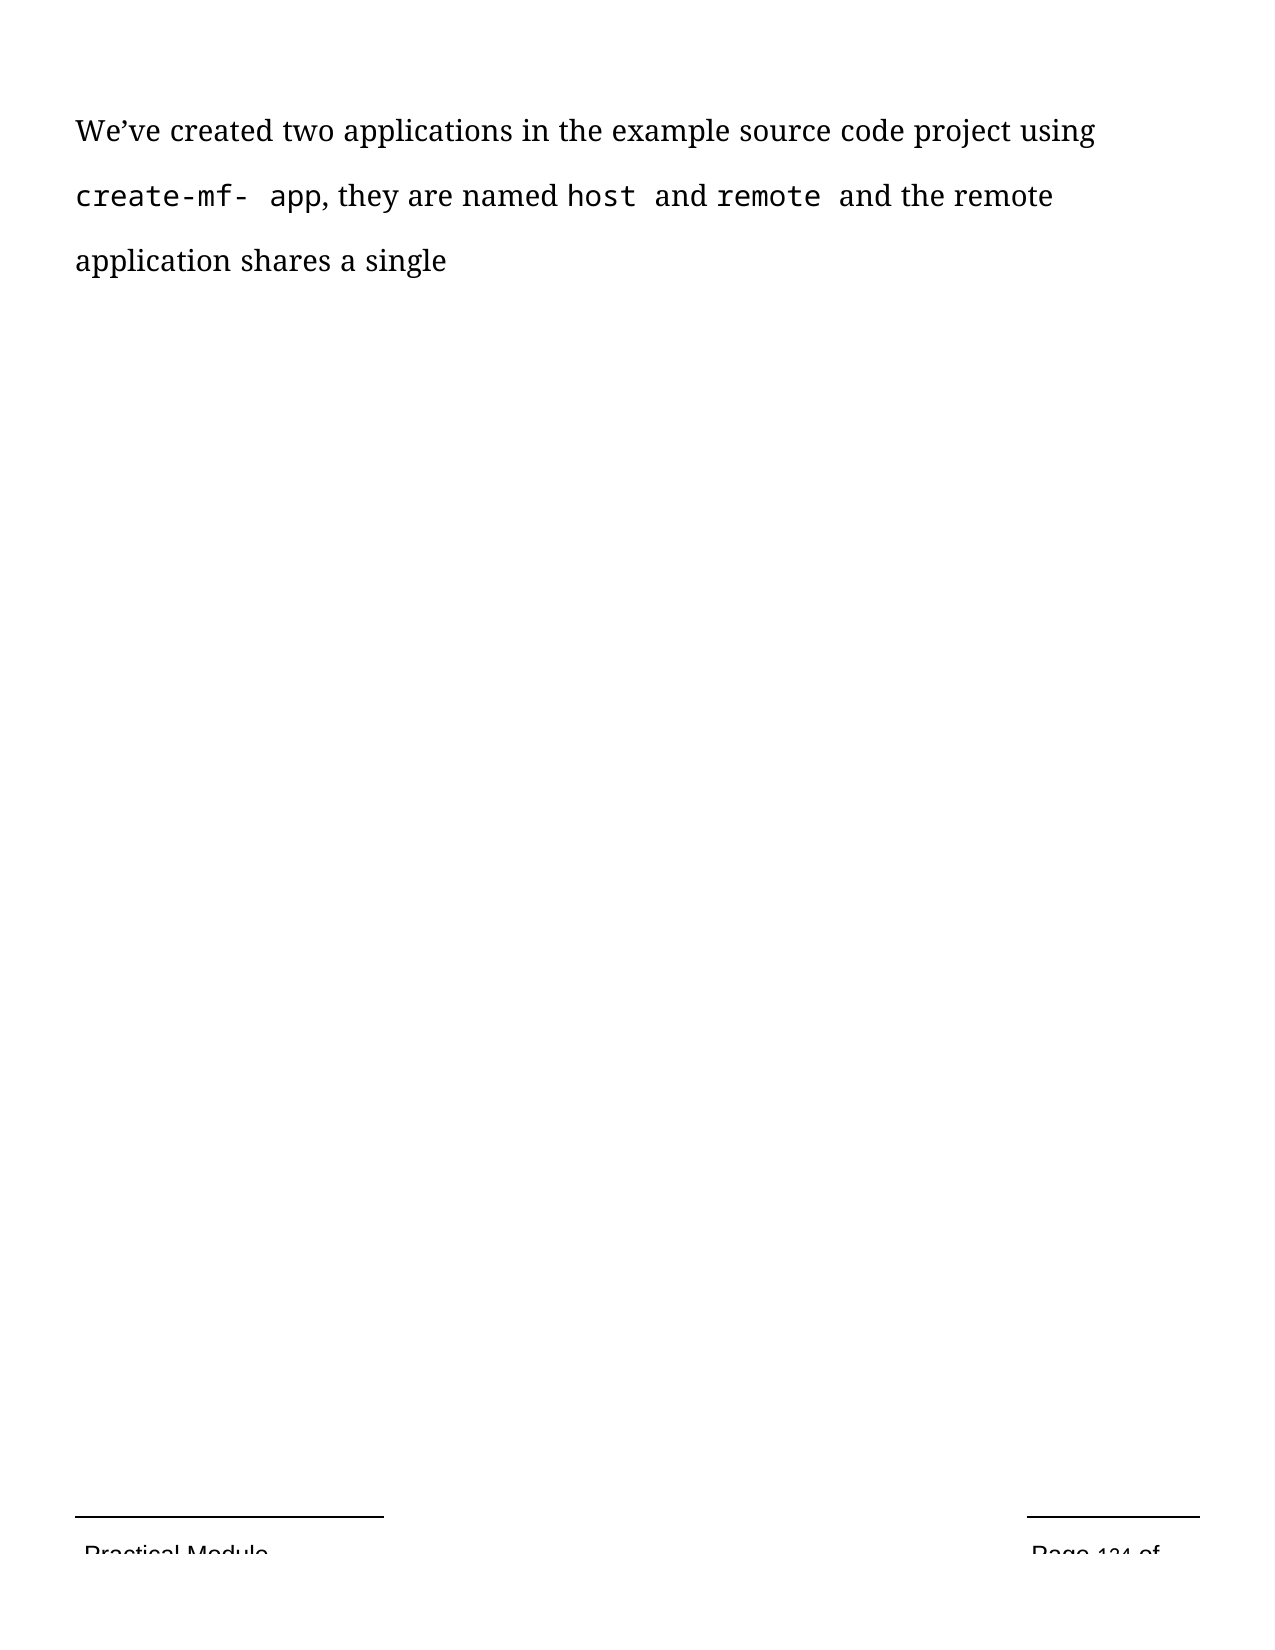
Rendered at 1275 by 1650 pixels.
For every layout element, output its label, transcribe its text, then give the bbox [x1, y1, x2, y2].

text We’ve created two applications in the example source code project using create-mf- app, they are named host and remote and the remote application shares a single [75, 110, 1197, 280]
